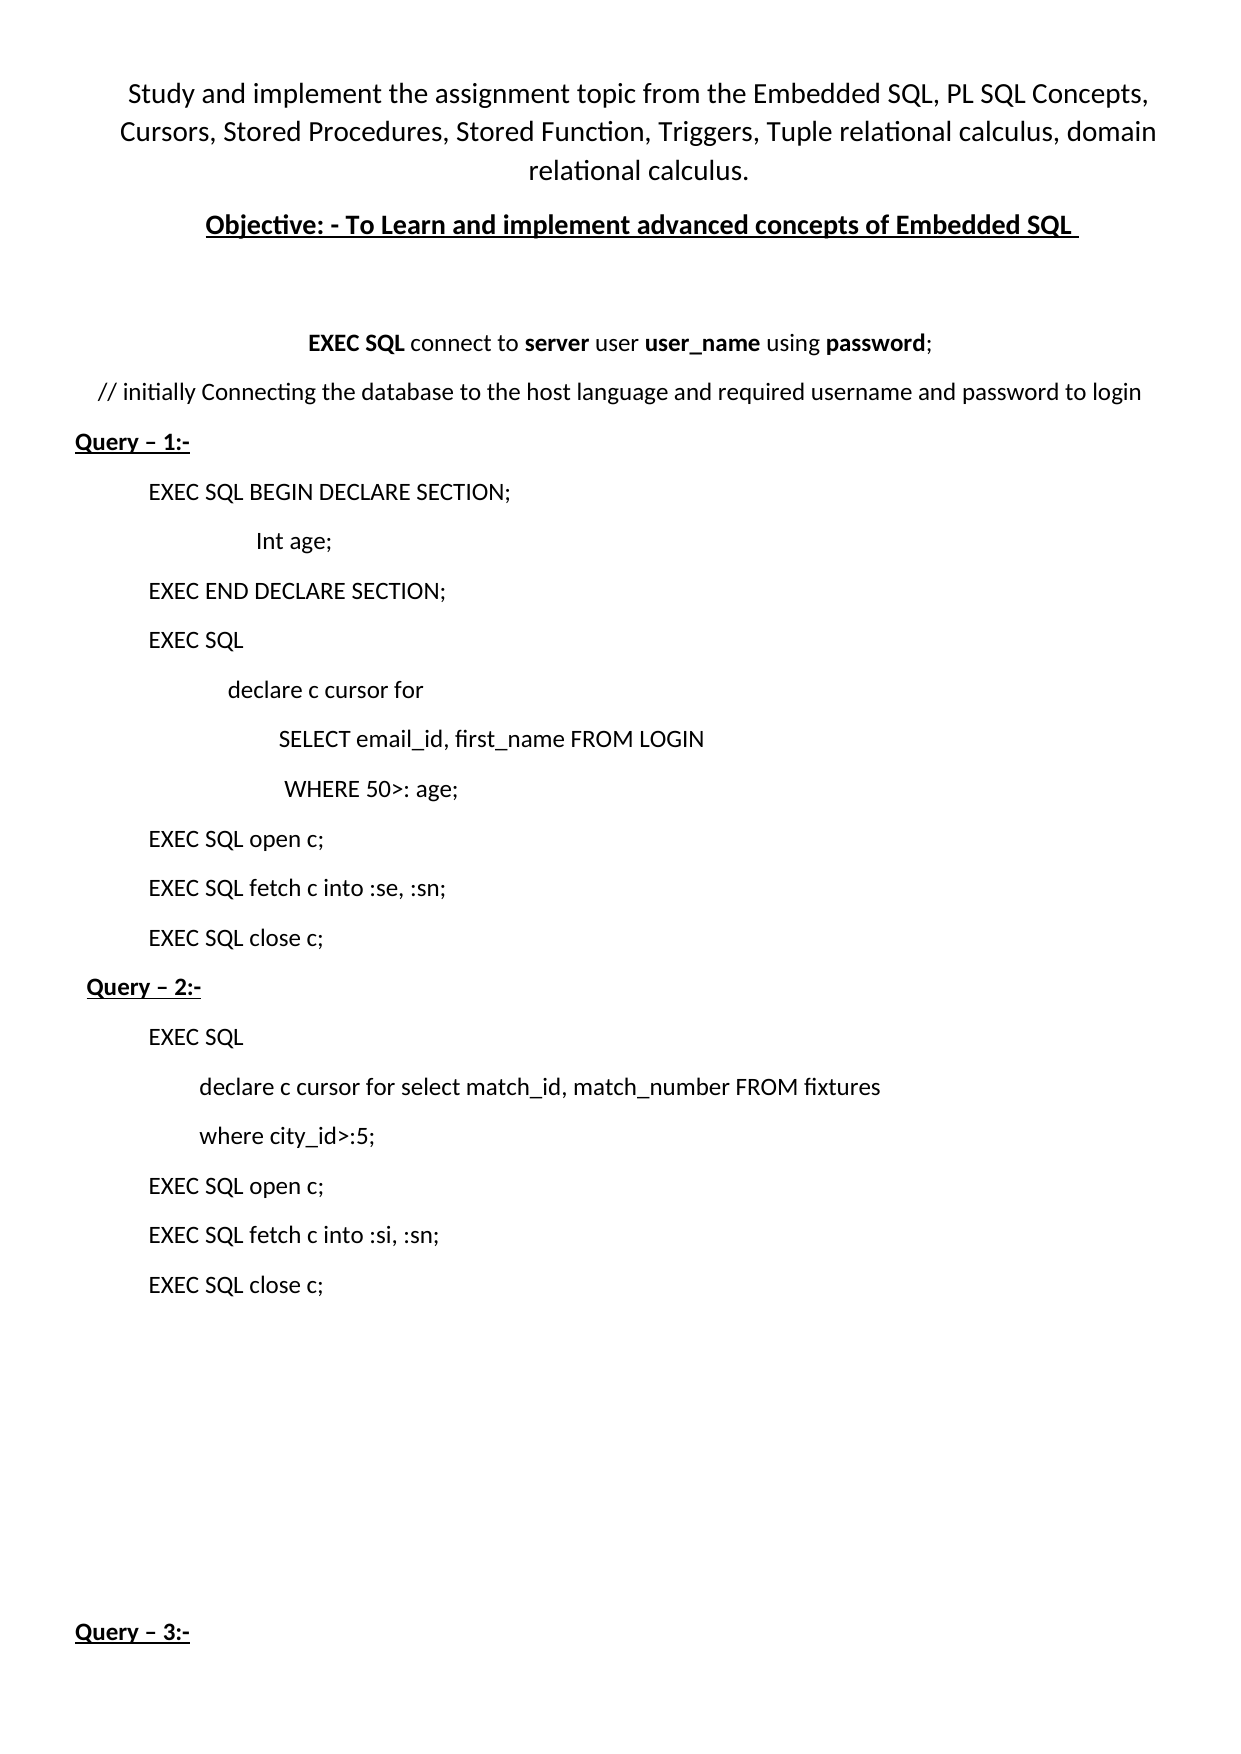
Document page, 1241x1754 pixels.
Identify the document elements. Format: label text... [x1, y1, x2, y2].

text EXEC SQL fetch c into :si, :sn; [75, 1219, 1165, 1250]
text Query – 2:- [75, 971, 1165, 1002]
text declare c cursor for select match_id, match_number FROM fixtures [75, 1071, 1165, 1101]
text EXEC SQL BEGIN DECLARE SECTION; [75, 476, 1165, 506]
text EXEC SQL open c; [75, 823, 1165, 853]
text EXEC SQL close c; [75, 1269, 1165, 1299]
text EXEC SQL fetch c into :se, :sn; [75, 872, 1165, 903]
text Objective: - To Learn and implement advanced concepts of Embedded SQL [112, 207, 1165, 241]
text EXEC END DECLARE SECTION; [75, 575, 1165, 605]
text Query – 3:- [75, 1616, 1165, 1647]
text EXEC SQL close c; [75, 922, 1165, 952]
text WHERE 50>: age; [75, 773, 1165, 804]
text Study and implement the assignment topic from the Embedded SQL, PL SQL Concepts, Cursors, Stored Procedures, Stored Function, Triggers, Tuple relational calculus, domain relational calculus. [112, 75, 1165, 187]
text where city_id>:5; [75, 1120, 1165, 1151]
text // initially Connecting the database to the host language and required username and password to login [75, 376, 1165, 407]
text EXEC SQL [75, 624, 1165, 655]
text declare c cursor for [75, 674, 1165, 704]
text EXEC SQL connect to server user user_name using password; [75, 327, 1165, 357]
text Query – 1:- [75, 426, 1165, 457]
text Int age; [75, 525, 1165, 556]
text EXEC SQL [75, 1021, 1165, 1052]
text EXEC SQL open c; [75, 1170, 1165, 1200]
text SELECT email_id, first_name FROM LOGIN [75, 723, 1165, 754]
